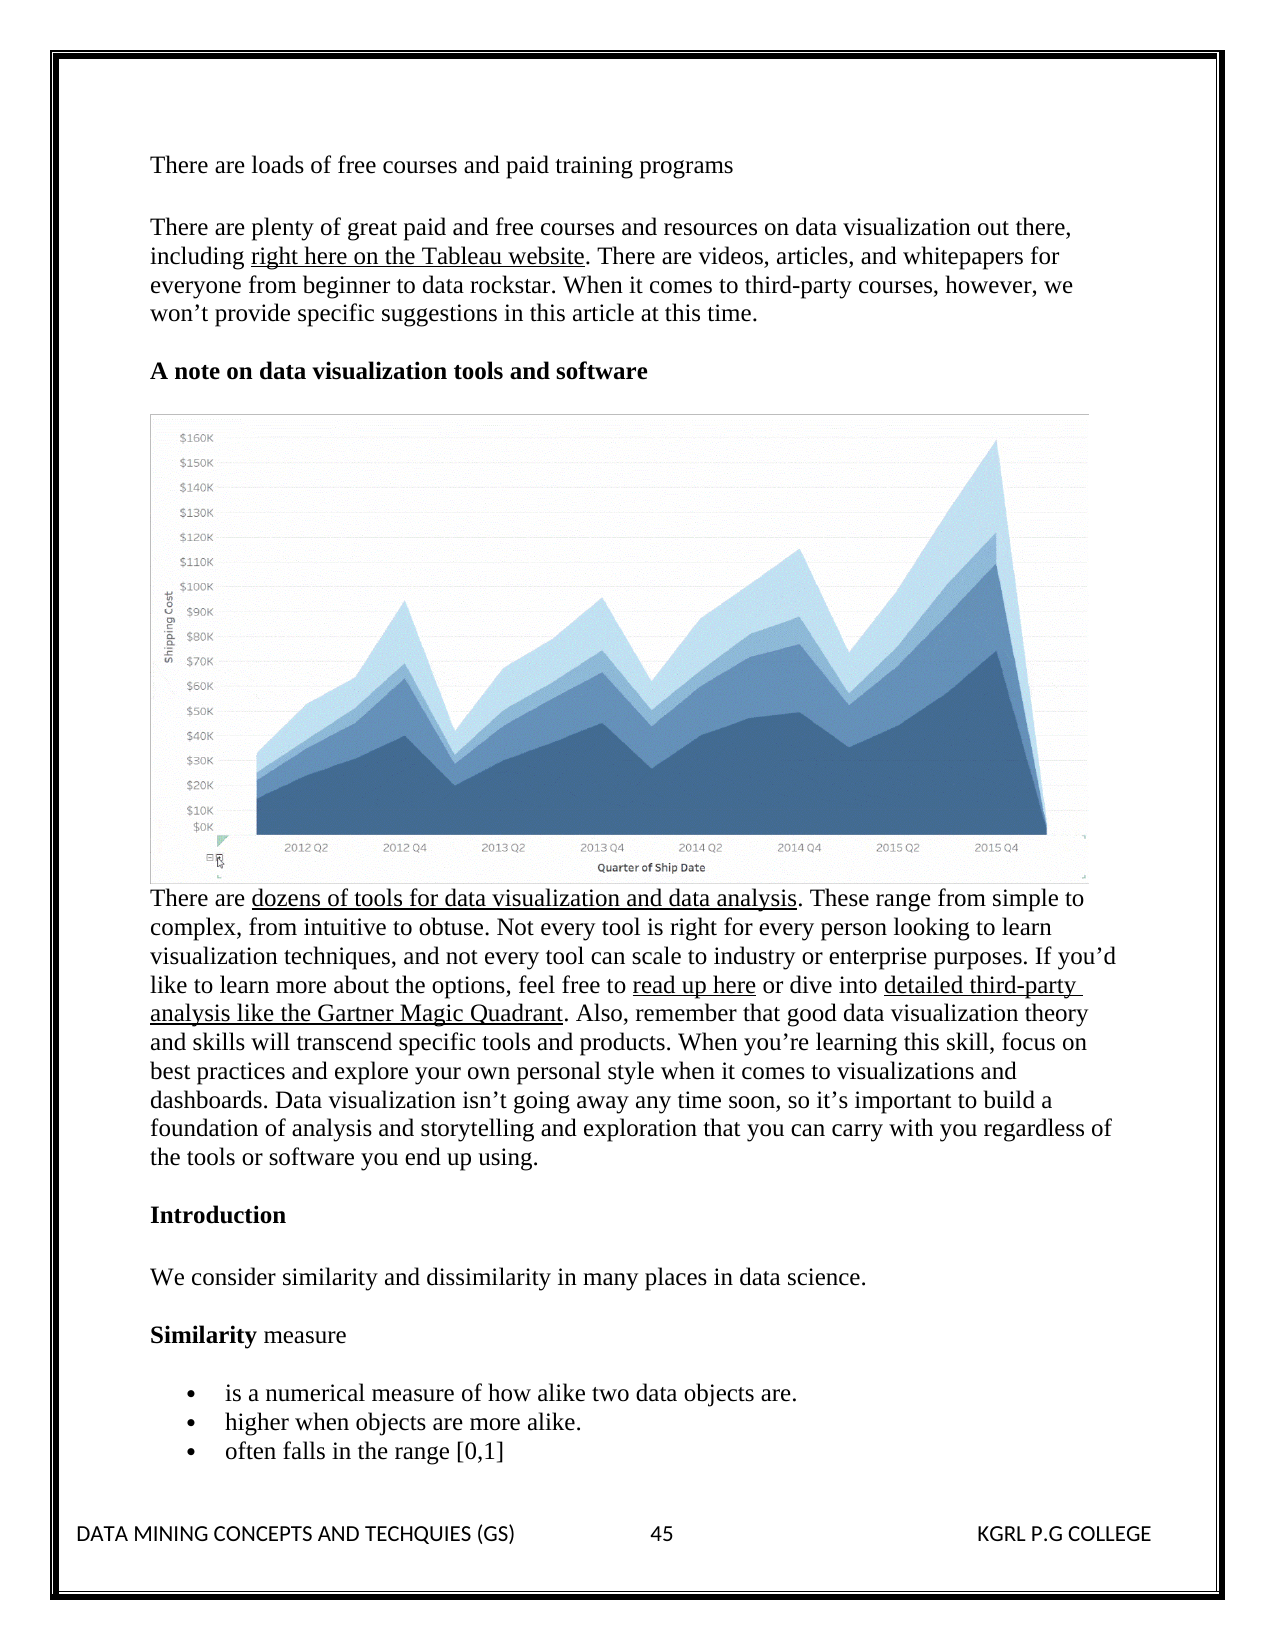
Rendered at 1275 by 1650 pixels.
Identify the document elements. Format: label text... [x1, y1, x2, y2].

text We consider similarity and dissimilarity in many places in data science. [150, 1262, 1125, 1291]
list is a numerical measure of how alike two data objects are. [187, 1378, 1125, 1407]
text A note on data visualization tools and software [150, 356, 1125, 385]
text There are plenty of great paid and free courses and resources on data visualization out there, including right here on the Tableau website. There are videos, articles, and whitepapers for everyone from beginner to data rockstar. When it comes to third-party courses, however, we won’t provide specific suggestions in this article at this time. [150, 212, 1125, 327]
subtitle There are loads of free courses and paid training programs [150, 150, 1125, 179]
text Similarity measure [150, 1320, 1125, 1349]
list often falls in the range [0,1] [187, 1436, 1125, 1464]
subtitle Introduction [150, 1200, 1125, 1229]
list higher when objects are more alike. [187, 1407, 1125, 1436]
picture [150, 414, 1089, 884]
